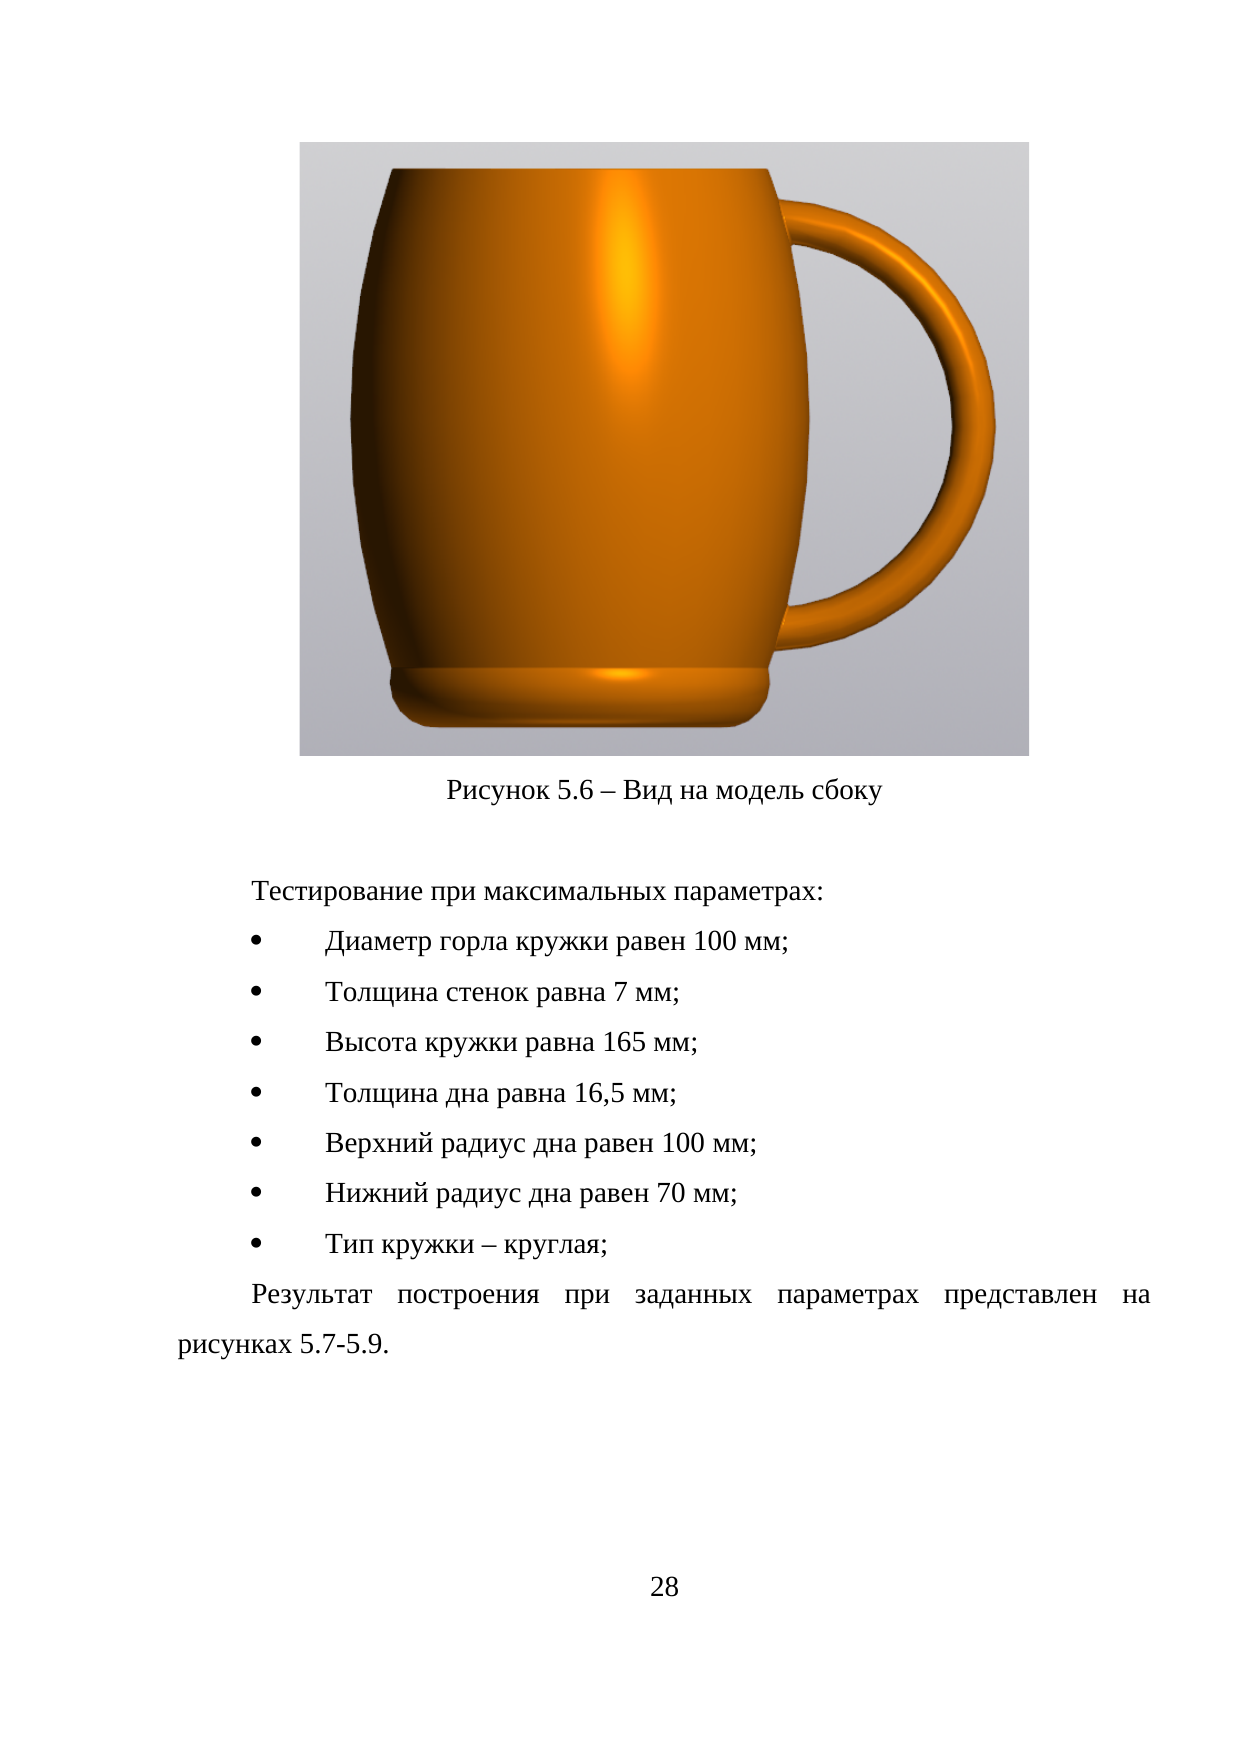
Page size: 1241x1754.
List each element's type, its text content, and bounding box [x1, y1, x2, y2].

text Рисунок 5.6 – Вид на модель сбоку [177, 772, 1152, 806]
picture [299, 142, 1030, 756]
list Высота кружки равна 165 мм; [177, 1024, 1152, 1058]
text Результат построения при заданных параметрах представлен на рисунках 5.7-5.9. [177, 1276, 1152, 1360]
list Толщина дна равна 16,5 мм; [177, 1075, 1152, 1108]
list Нижний радиус дна равен 70 мм; [177, 1176, 1152, 1209]
list Толщина стенок равна 7 мм; [177, 974, 1152, 1007]
list Тип кружки – круглая; [177, 1226, 1152, 1259]
list Верхний радиус дна равен 100 мм; [177, 1125, 1152, 1159]
list Диаметр горла кружки равен 100 мм; [177, 923, 1152, 957]
text Тестирование при максимальных параметрах: [177, 873, 1152, 907]
